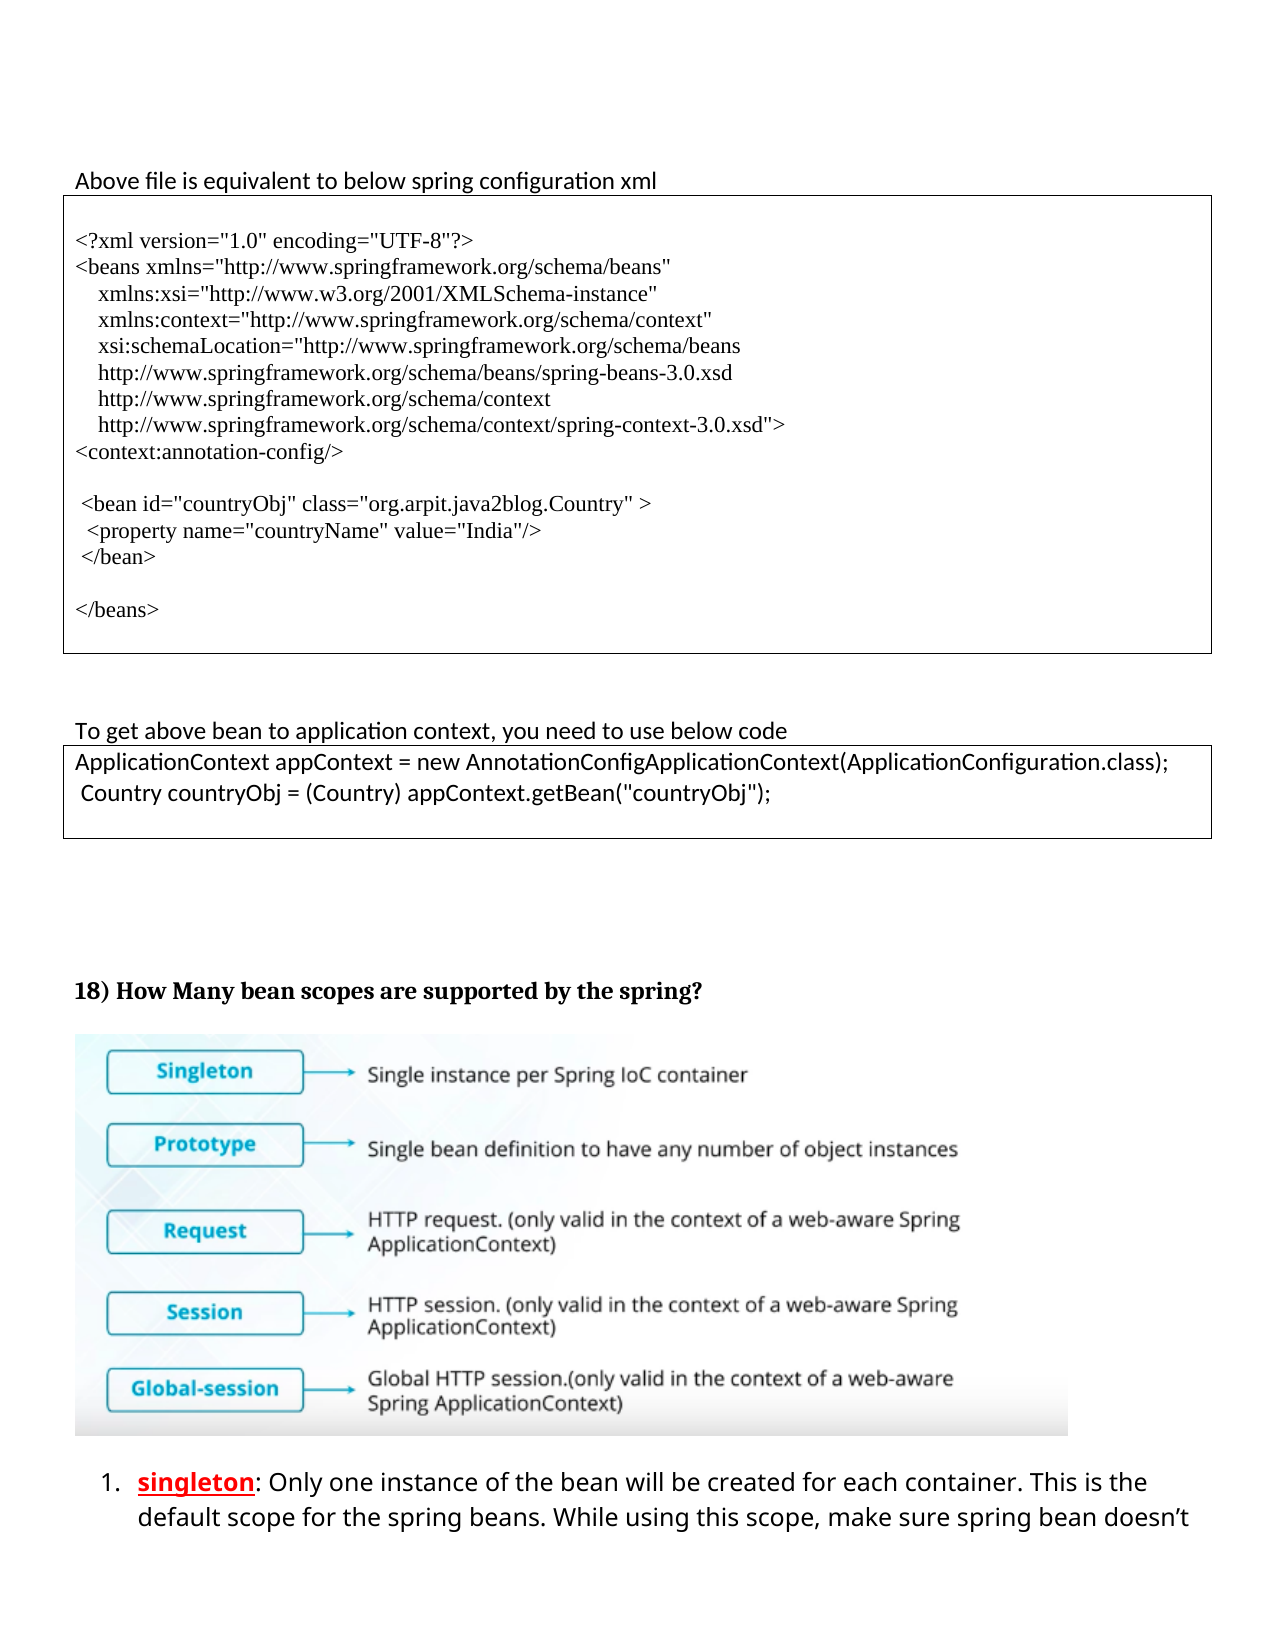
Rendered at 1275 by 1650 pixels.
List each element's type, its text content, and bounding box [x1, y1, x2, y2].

picture [75, 1034, 1068, 1436]
table_header <?xml version="1.0" encoding="UTF-8"?> <beans xmlns="http://www.springframework.org/schema/beans" xmlns:xsi="http://www.w3.org/2001/XMLSchema-instance" xmlns:context="http://www.springframework.org/schema/context" xsi:schemaLocation="http://www.springframework.org/schema/beans http://www.springframework.org/schema/beans/spring-beans-3.0.xsd http://www.springframework.org/schema/context http://www.springframework.org/schema/context/spring-context-3.0.xsd"> <context:annotation-config/> <bean id="countryObj" class="org.arpit.java2blog.Country" > <property name="countryName" value="India"/> </bean> </beans> [64, 196, 1211, 653]
table_header ApplicationContext appContext = new AnnotationConfigApplicationContext(ApplicationConfiguration.class); Country countryObj = (Country) appContext.getBean("countryObj"); [64, 746, 1211, 838]
text 18) How Many bean scopes are supported by the spring? [75, 977, 1200, 1006]
text To get above bean to application context, you need to use below code [75, 715, 1200, 745]
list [100, 1465, 1200, 1533]
text Above file is equivalent to below spring configuration xml [75, 165, 1200, 195]
